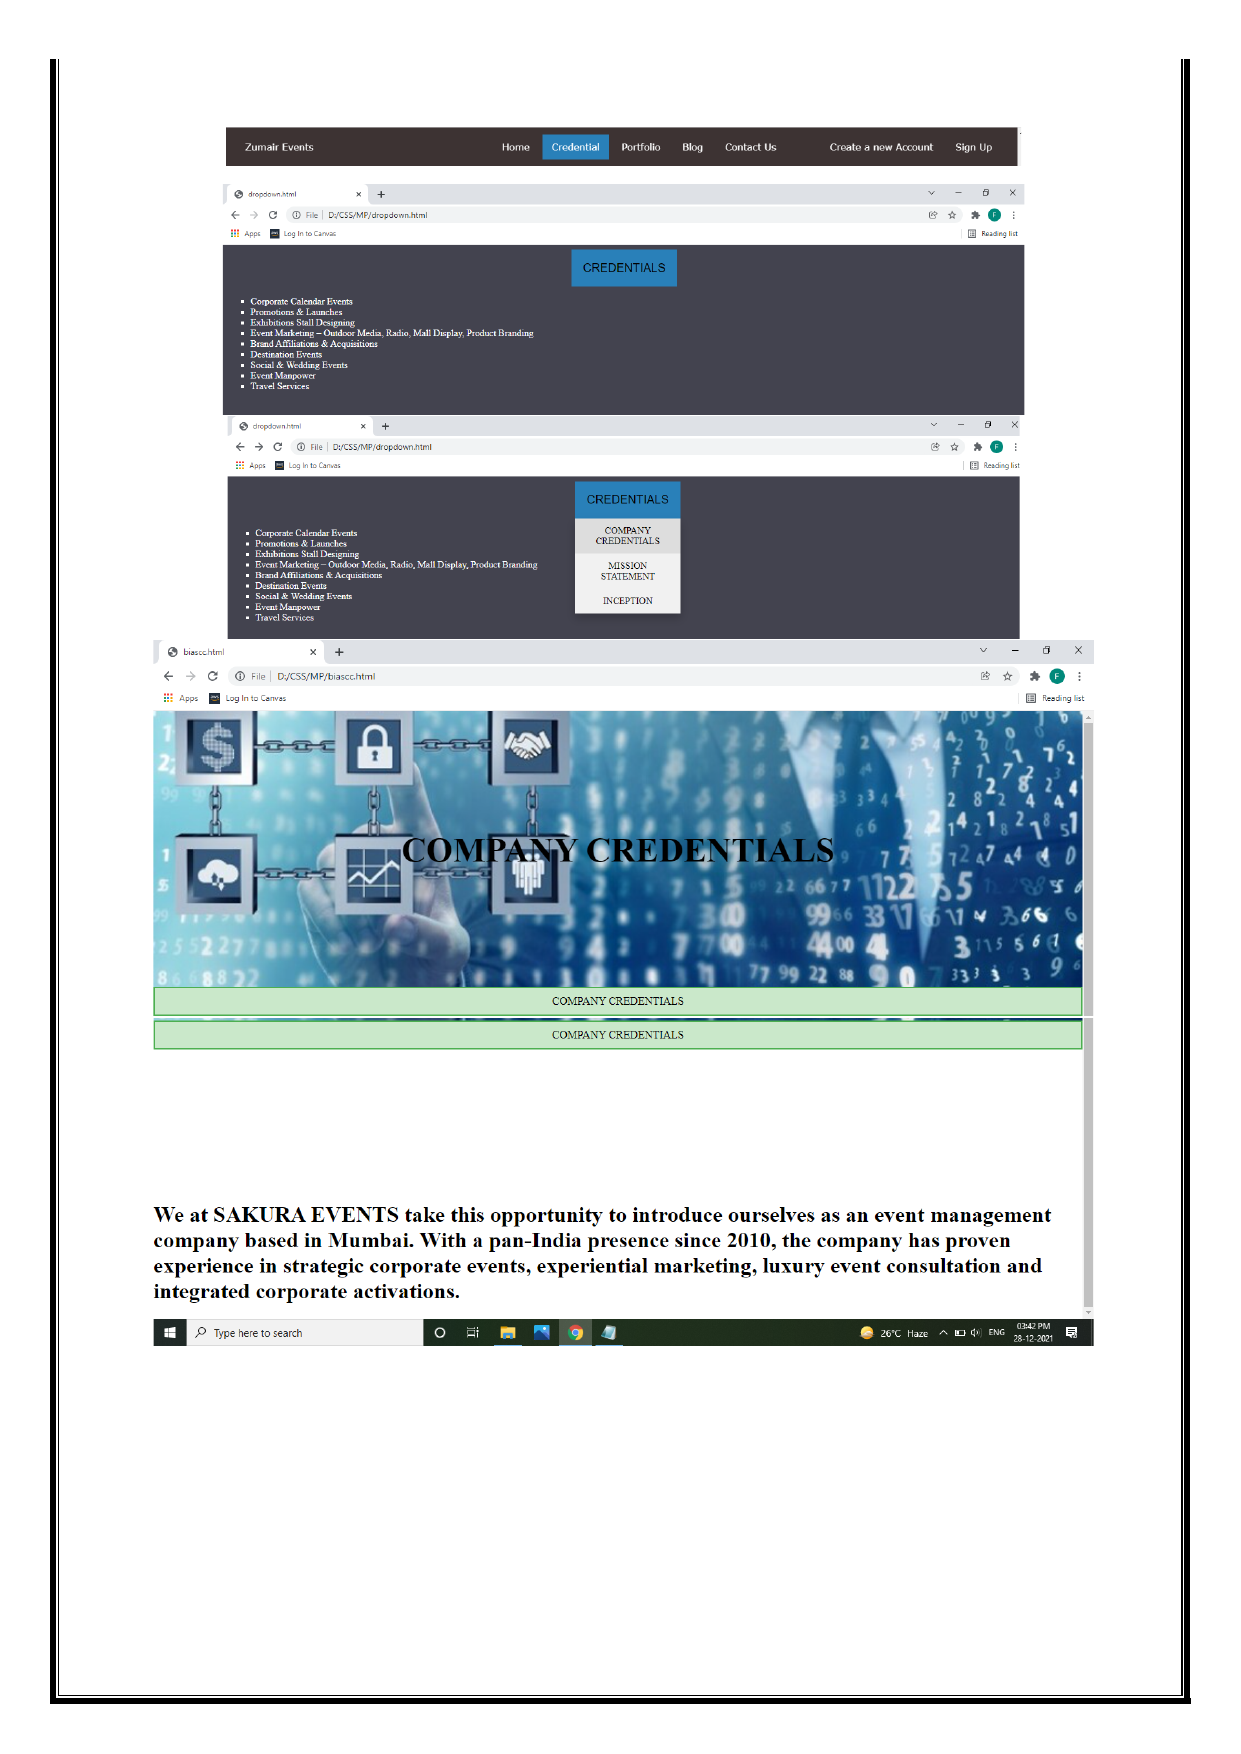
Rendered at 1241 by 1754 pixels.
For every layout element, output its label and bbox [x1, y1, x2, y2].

picture [226, 121, 1022, 166]
picture [222, 184, 1025, 415]
picture [153, 1018, 1094, 1346]
picture [153, 640, 1094, 1016]
picture [227, 416, 1020, 639]
